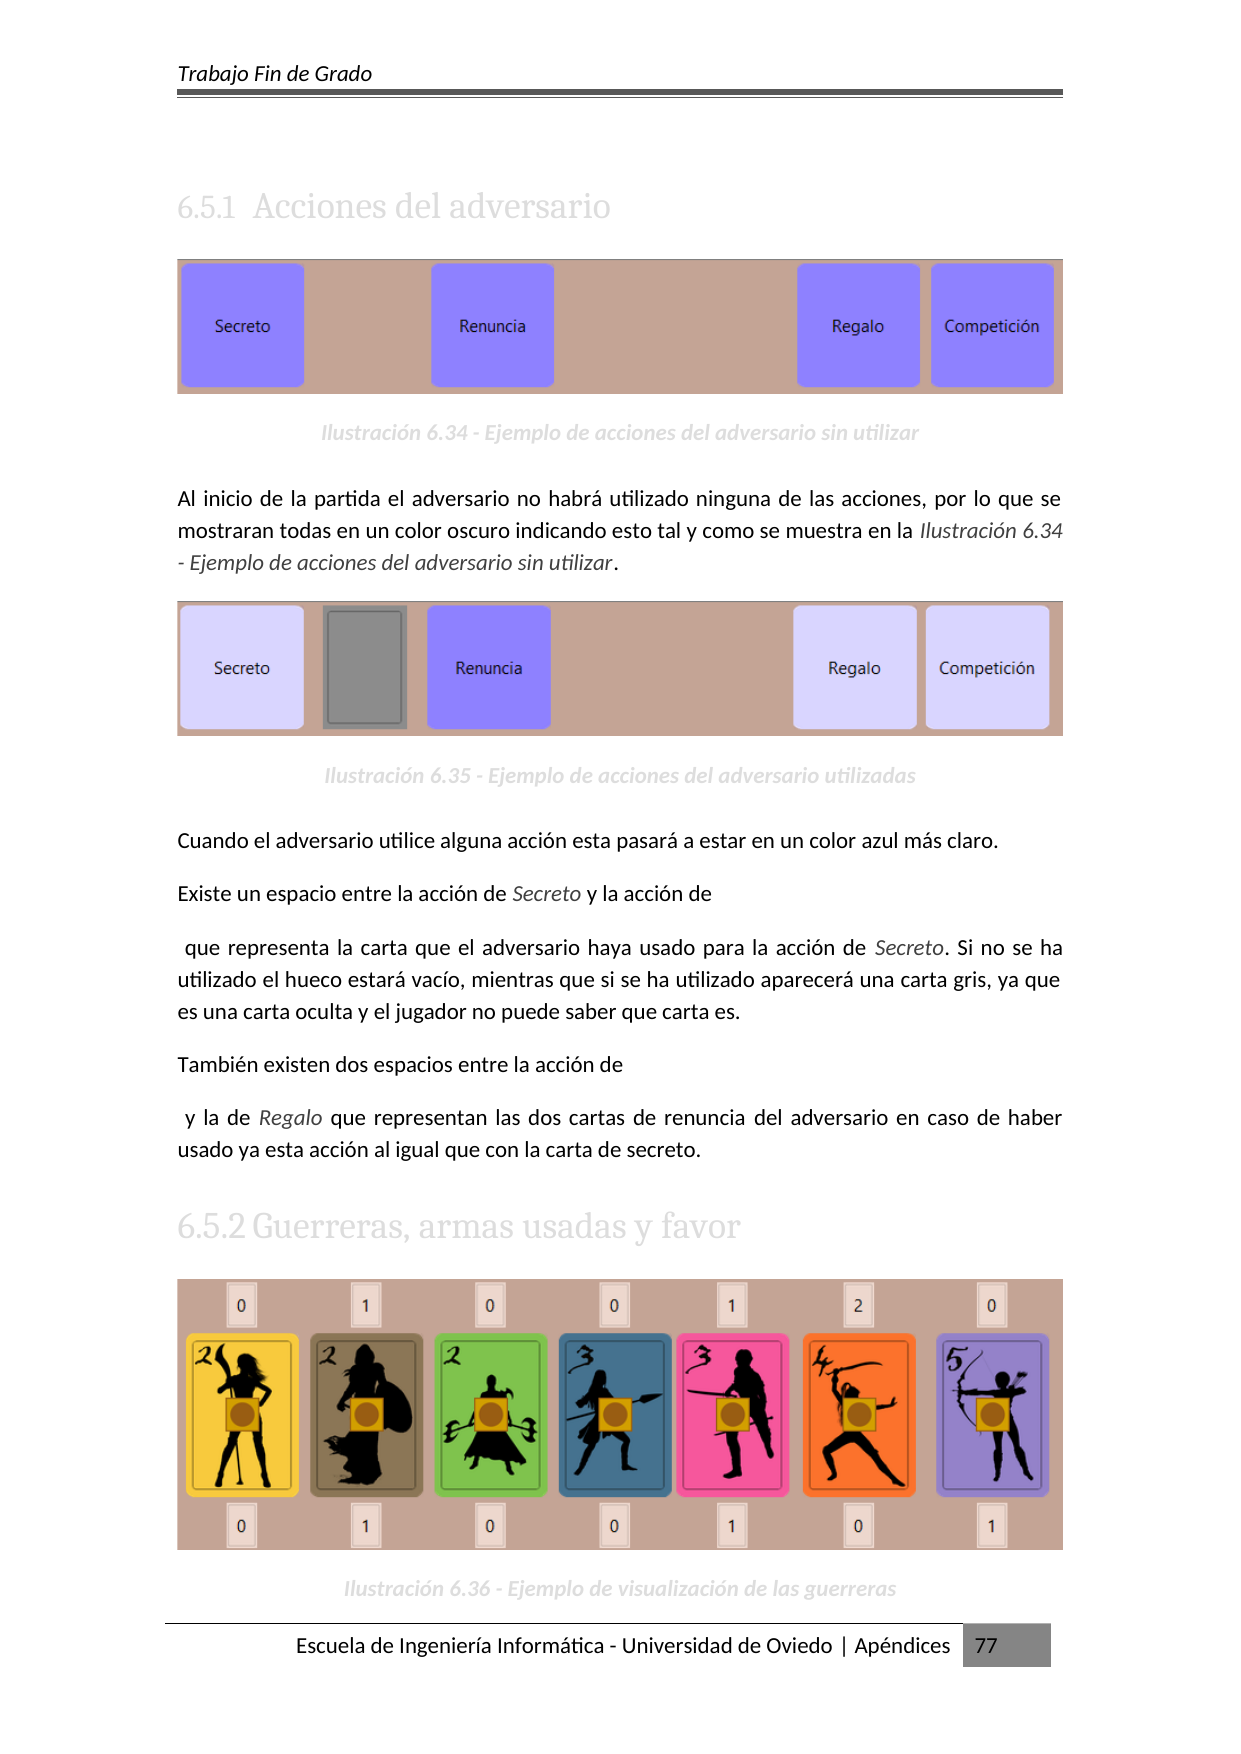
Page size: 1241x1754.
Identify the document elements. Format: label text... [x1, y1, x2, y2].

text Renuncia y la de Regalo que representan las dos cartas de renuncia del adversario en caso de haber usado ya esta acción al igual que con la carta de secreto. [177, 1103, 1063, 1163]
picture [177, 1279, 1063, 1550]
subtitle Acciones del adversario [177, 185, 1063, 228]
subtitle Guerreras, armas usadas y favor [177, 1205, 1063, 1248]
picture [177, 601, 1063, 736]
text Renuncia que representa la carta que el adversario haya usado para la acción de Secreto. Si no se ha utilizado el hueco estará vacío, mientras que si se ha utilizado aparecerá una carta gris, ya que es una carta oculta y el jugador no puede saber que carta es. [177, 933, 1063, 1025]
picture [177, 259, 1063, 394]
text Cuando el adversario utilice alguna acción esta pasará a estar en un color azul más claro. [177, 827, 1063, 854]
text Existe un espacio entre la acción de Secreto y la acción de [177, 879, 1063, 908]
text También existen dos espacios entre la acción de [177, 1050, 1063, 1078]
